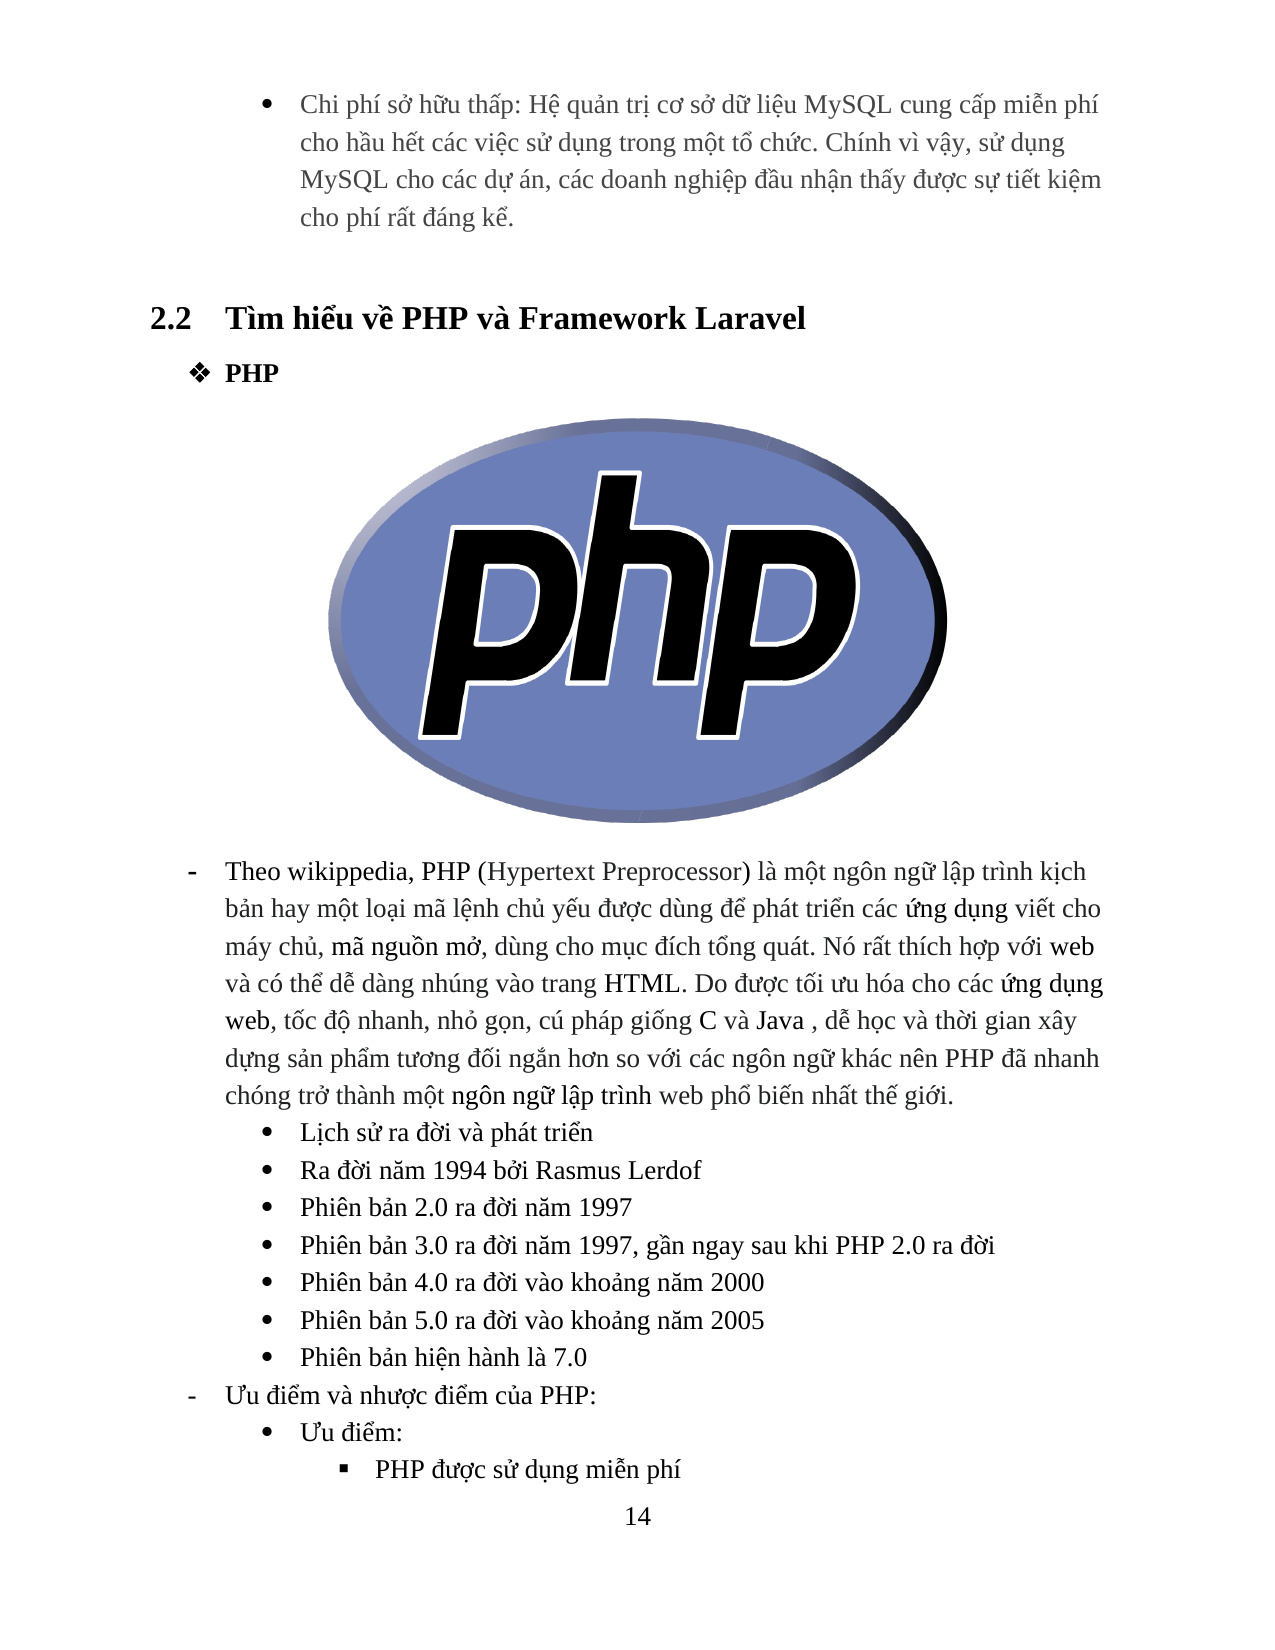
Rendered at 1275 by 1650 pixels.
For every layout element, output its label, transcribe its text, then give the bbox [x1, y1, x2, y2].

list Phiên bản 5.0 ra đời vào khoảng năm 2005 [262, 1304, 1125, 1335]
picture [324, 413, 951, 828]
list Ra đời năm 1994 bởi Rasmus Lerdof [262, 1154, 1125, 1185]
list Phiên bản hiện hành là 7.0 [262, 1341, 1125, 1373]
subtitle 2.2 Tìm hiểu về PHP và Framework Laravel [150, 298, 1125, 337]
list Ưu điểm: [262, 1416, 1125, 1447]
list PHP được sử dụng miễn phí [337, 1454, 1125, 1485]
list PHP [187, 357, 1125, 388]
list Phiên bản 4.0 ra đời vào khoảng năm 2000 [262, 1266, 1125, 1298]
list Chi phí sở hữu thấp: Hệ quản trị cơ sở dữ liệu MySQL cung cấp miễn phí cho hầu hết các việc sử dụng trong một tổ chức. Chính vì vậy, sử dụng MySQL cho các dự án, các doanh nghiệp đầu nhận thấy được sự tiết kiệm cho phí rất đáng kể. [262, 89, 1125, 232]
list Phiên bản 2.0 ra đời năm 1997 [262, 1191, 1125, 1223]
list Theo wikippedia, PHP (Hypertext Preprocessor) là một ngôn ngữ lập trình kịch bản hay một loại mã lệnh chủ yếu được dùng để phát triển các ứng dụng viết cho máy chủ, mã nguồn mở, dùng cho mục đích tổng quát. Nó rất thích hợp với web và có thể dễ dàng nhúng vào trang HTML. Do được tối ưu hóa cho các ứng dụng web, tốc độ nhanh, nhỏ gọn, cú pháp giống C và Java , dễ học và thời gian xây dựng sản phẩm tương đối ngắn hơn so với các ngôn ngữ khác nên PHP đã nhanh chóng trở thành một ngôn ngữ lập trình web phổ biến nhất thế giới. [187, 853, 1125, 1110]
list Ưu điểm và nhược điểm của PHP: [187, 1379, 1125, 1410]
list Lịch sử ra đời và phát triển [262, 1116, 1125, 1148]
list Phiên bản 3.0 ra đời năm 1997, gần ngay sau khi PHP 2.0 ra đời [262, 1229, 1125, 1260]
